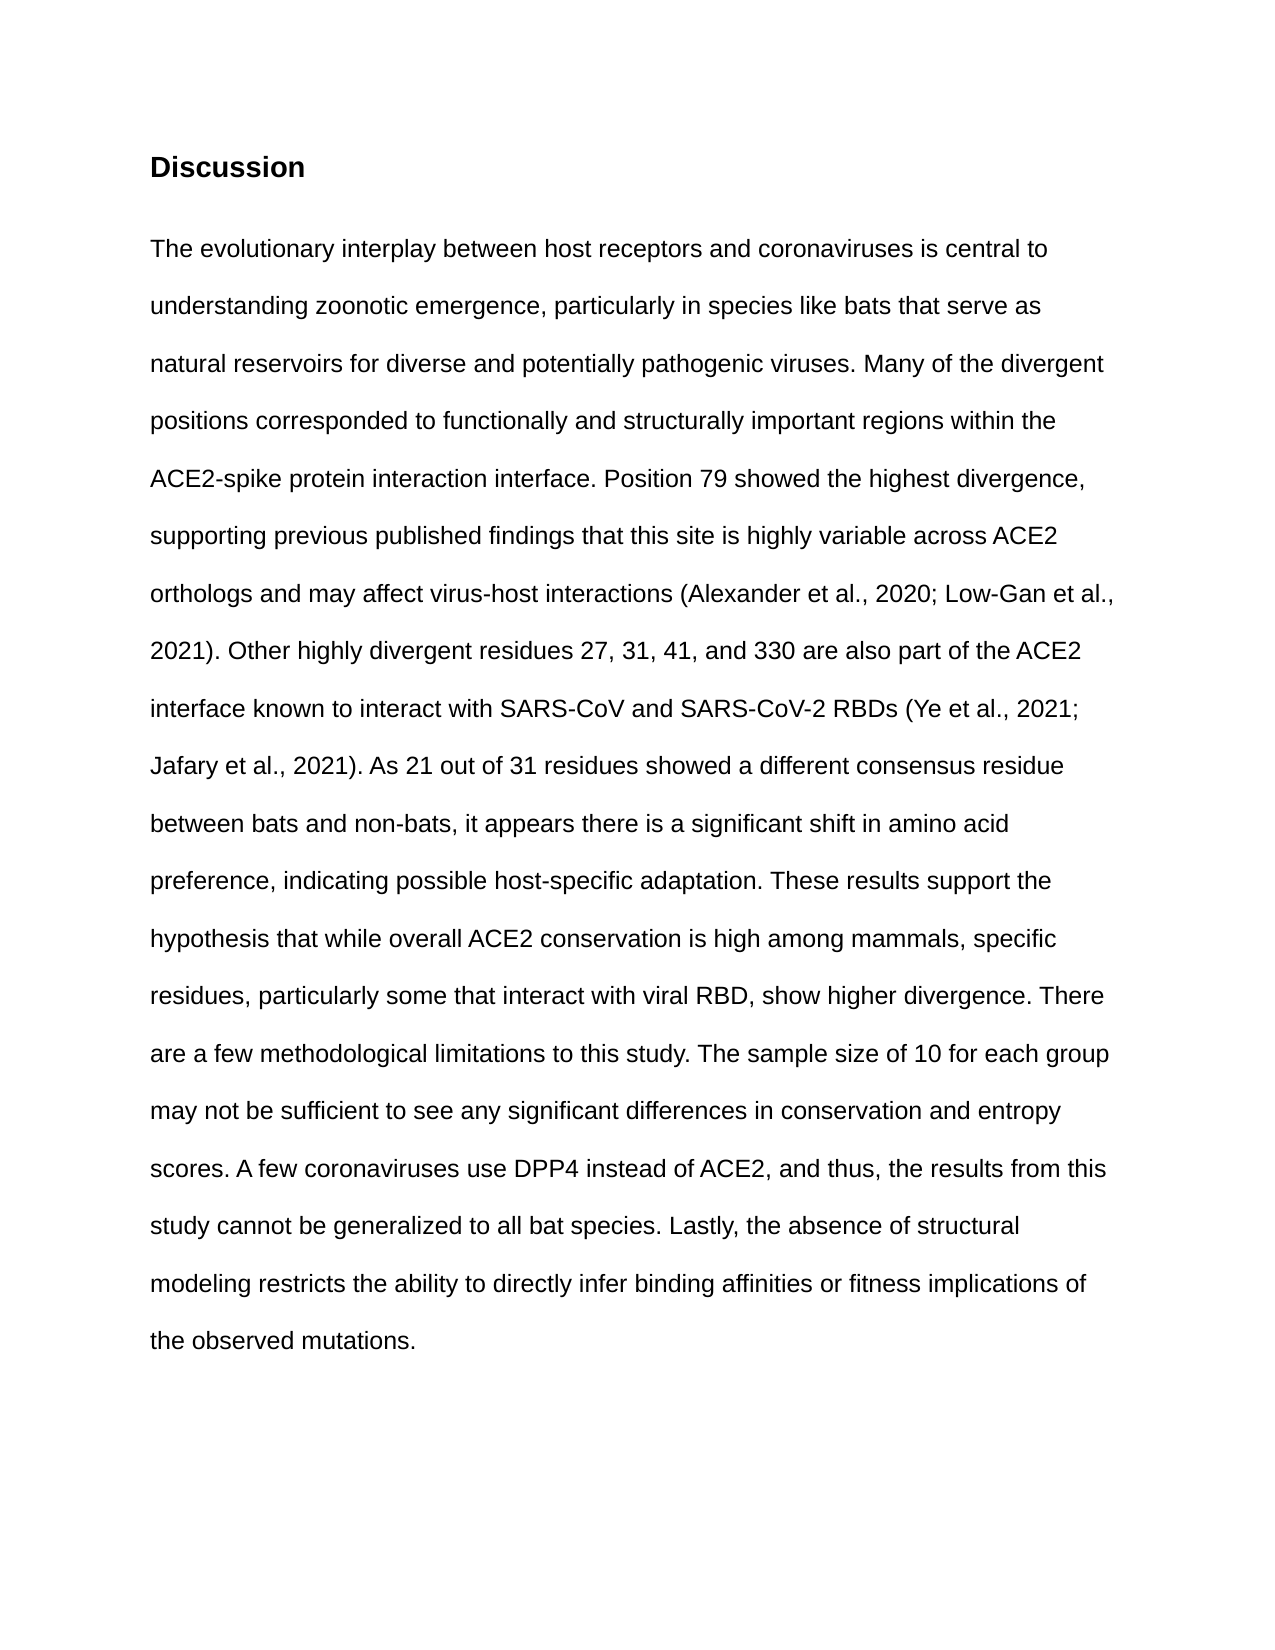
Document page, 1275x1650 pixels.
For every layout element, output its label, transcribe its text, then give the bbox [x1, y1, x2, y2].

text Discussion [150, 150, 1125, 183]
text The evolutionary interplay between host receptors and coronaviruses is central to understanding zoonotic emergence, particularly in species like bats that serve as natural reservoirs for diverse and potentially pathogenic viruses. Many of the divergent positions corresponded to functionally and structurally important regions within the ACE2-spike protein interaction interface. Position 79 showed the highest divergence, supporting previous published findings that this site is highly variable across ACE2 orthologs and may affect virus-host interactions (Alexander et al., 2020; Low-Gan et al., 2021). Other highly divergent residues 27, 31, 41, and 330 are also part of the ACE2 interface known to interact with SARS-CoV and SARS-CoV-2 RBDs (Ye et al., 2021; Jafary et al., 2021). As 21 out of 31 residues showed a different consensus residue between bats and non-bats, it appears there is a significant shift in amino acid preference, indicating possible host-specific adaptation. These results support the hypothesis that while overall ACE2 conservation is high among mammals, specific residues, particularly some that interact with viral RBD, show higher divergence. There are a few methodological limitations to this study. The sample size of 10 for each group may not be sufficient to see any significant differences in conservation and entropy scores. A few coronaviruses use DPP4 instead of ACE2, and thus, the results from this study cannot be generalized to all bat species. Lastly, the absence of structural modeling restricts the ability to directly infer binding affinities or fitness implications of the observed mutations. [150, 234, 1125, 1355]
